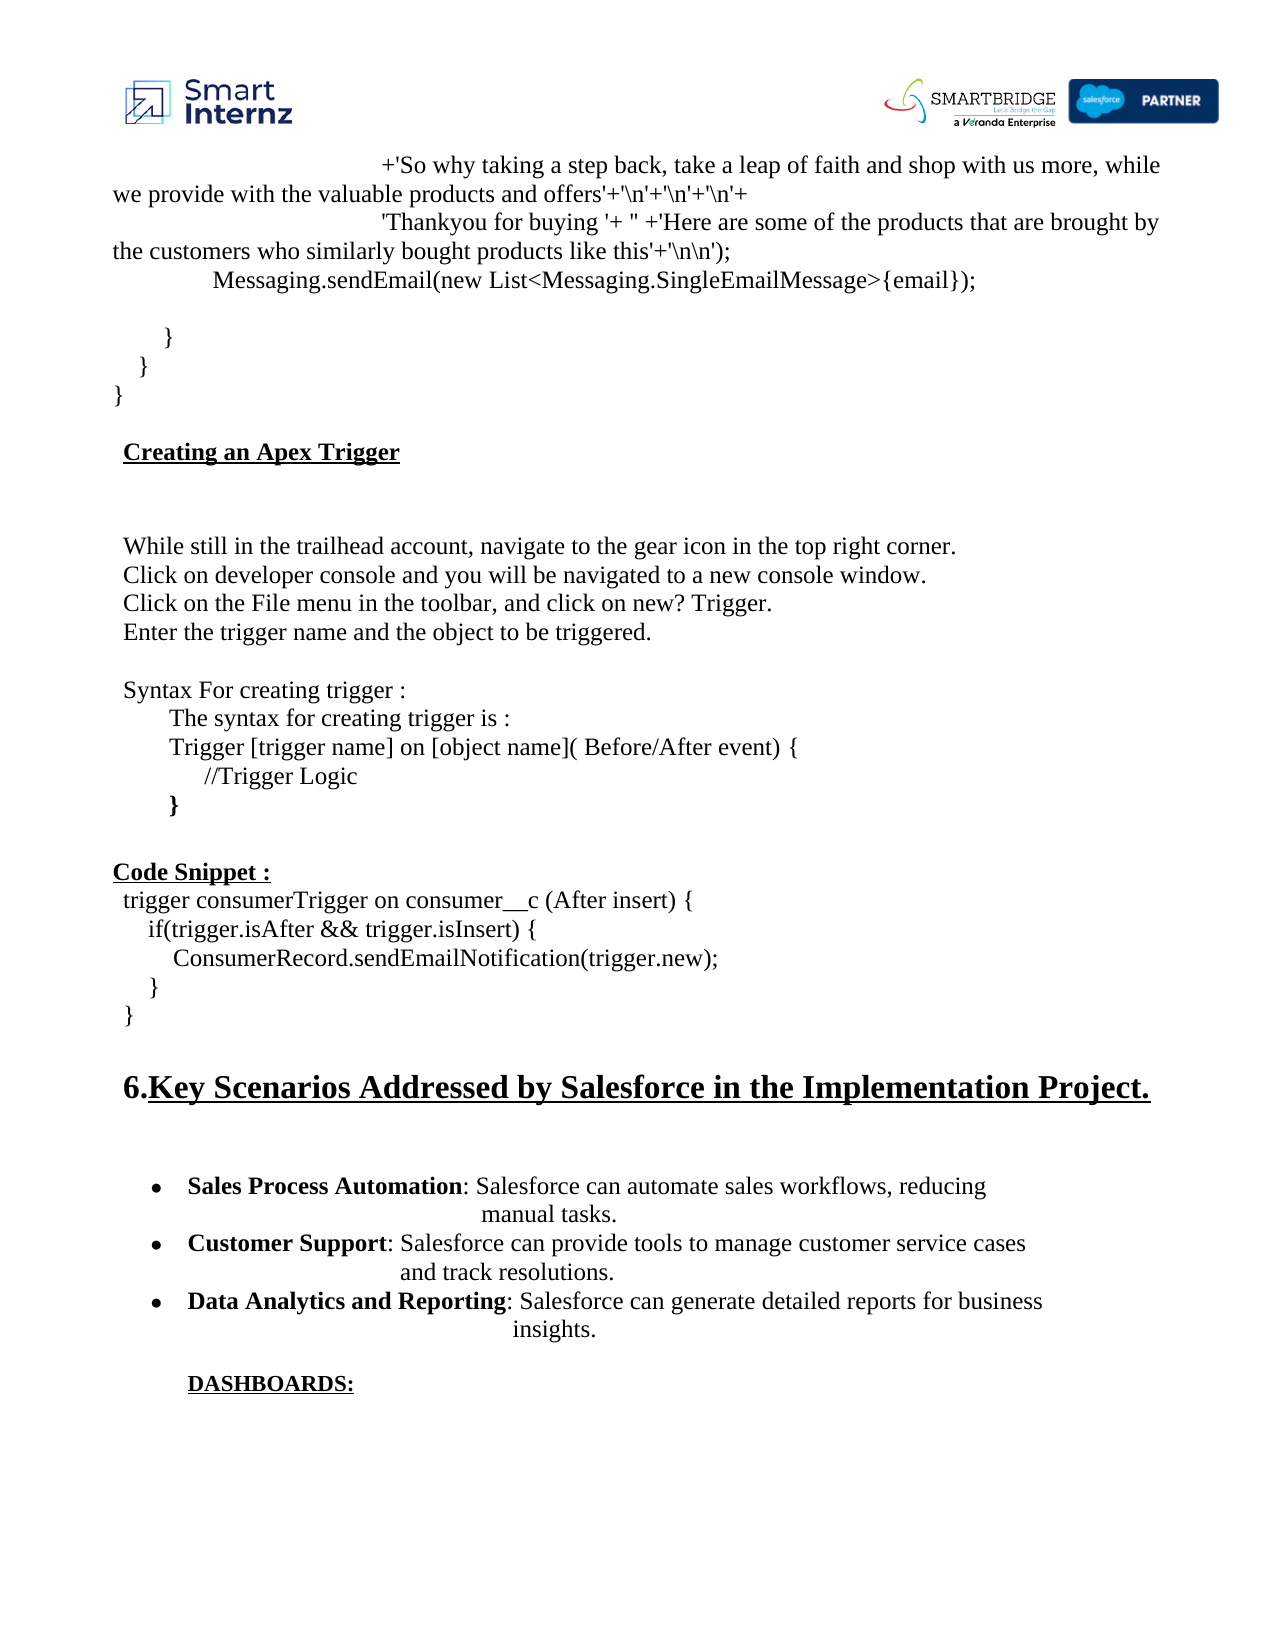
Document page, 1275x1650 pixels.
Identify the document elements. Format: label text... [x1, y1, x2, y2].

text +'So why taking a step back, take a leap of faith and shop with us more, while we provide with the valuable products and offers'+'\n'+'\n'+'\n'+ [112, 150, 1162, 207]
text manual tasks. [187, 1199, 1162, 1228]
subtitle Trigger [trigger name] on [object name]( Before/After event) { [123, 732, 1162, 761]
subtitle trigger consumerTrigger on consumer__c (After insert) { [123, 886, 1162, 914]
subtitle While still in the trailhead account, navigate to the gear icon in the top right corner. [123, 531, 1162, 560]
subtitle } [123, 790, 1162, 818]
picture [120, 79, 297, 124]
subtitle } [123, 972, 1162, 1001]
text and track resolutions. [187, 1257, 1162, 1286]
subtitle Click on the File menu in the toolbar, and click on new? Trigger. [123, 588, 1162, 617]
list Sales Process Automation: Salesforce can automate sales workflows, reducing [150, 1171, 1162, 1199]
subtitle //Trigger Logic [123, 761, 1162, 790]
subtitle Enter the trigger name and the object to be triggered. [123, 617, 1162, 646]
text } [112, 351, 1162, 380]
subtitle ConsumerRecord.sendEmailNotification(trigger.new); [123, 943, 1162, 972]
subtitle Click on developer console and you will be navigated to a new console window. [123, 560, 1162, 588]
subtitle Creating an Apex Trigger [123, 437, 1162, 466]
picture [875, 73, 1219, 132]
text insights. [187, 1314, 1162, 1343]
text } [112, 380, 1162, 409]
text DASHBOARDS: [187, 1370, 1162, 1396]
subtitle The syntax for creating trigger is : [123, 703, 1162, 732]
list Customer Support: Salesforce can provide tools to manage customer service cases [150, 1228, 1162, 1257]
text 'Thankyou for buying '+ '' +'Here are some of the products that are brought by the customers who similarly bought products like this'+'\n\n'); [112, 207, 1162, 265]
subtitle if(trigger.isAfter && trigger.isInsert) { [123, 914, 1162, 943]
text } [112, 322, 1162, 351]
subtitle Syntax For creating trigger : [123, 675, 1162, 703]
list Data Analytics and Reporting: Salesforce can generate detailed reports for business [150, 1286, 1162, 1314]
subtitle } [123, 1001, 1162, 1029]
text Messaging.sendEmail(new List<Messaging.SingleEmailMessage>{email}); [112, 265, 1162, 294]
subtitle 6.Key Scenarios Addressed by Salesforce in the Implementation Project. [123, 1068, 1162, 1106]
text Code Snippet : [112, 857, 1162, 886]
